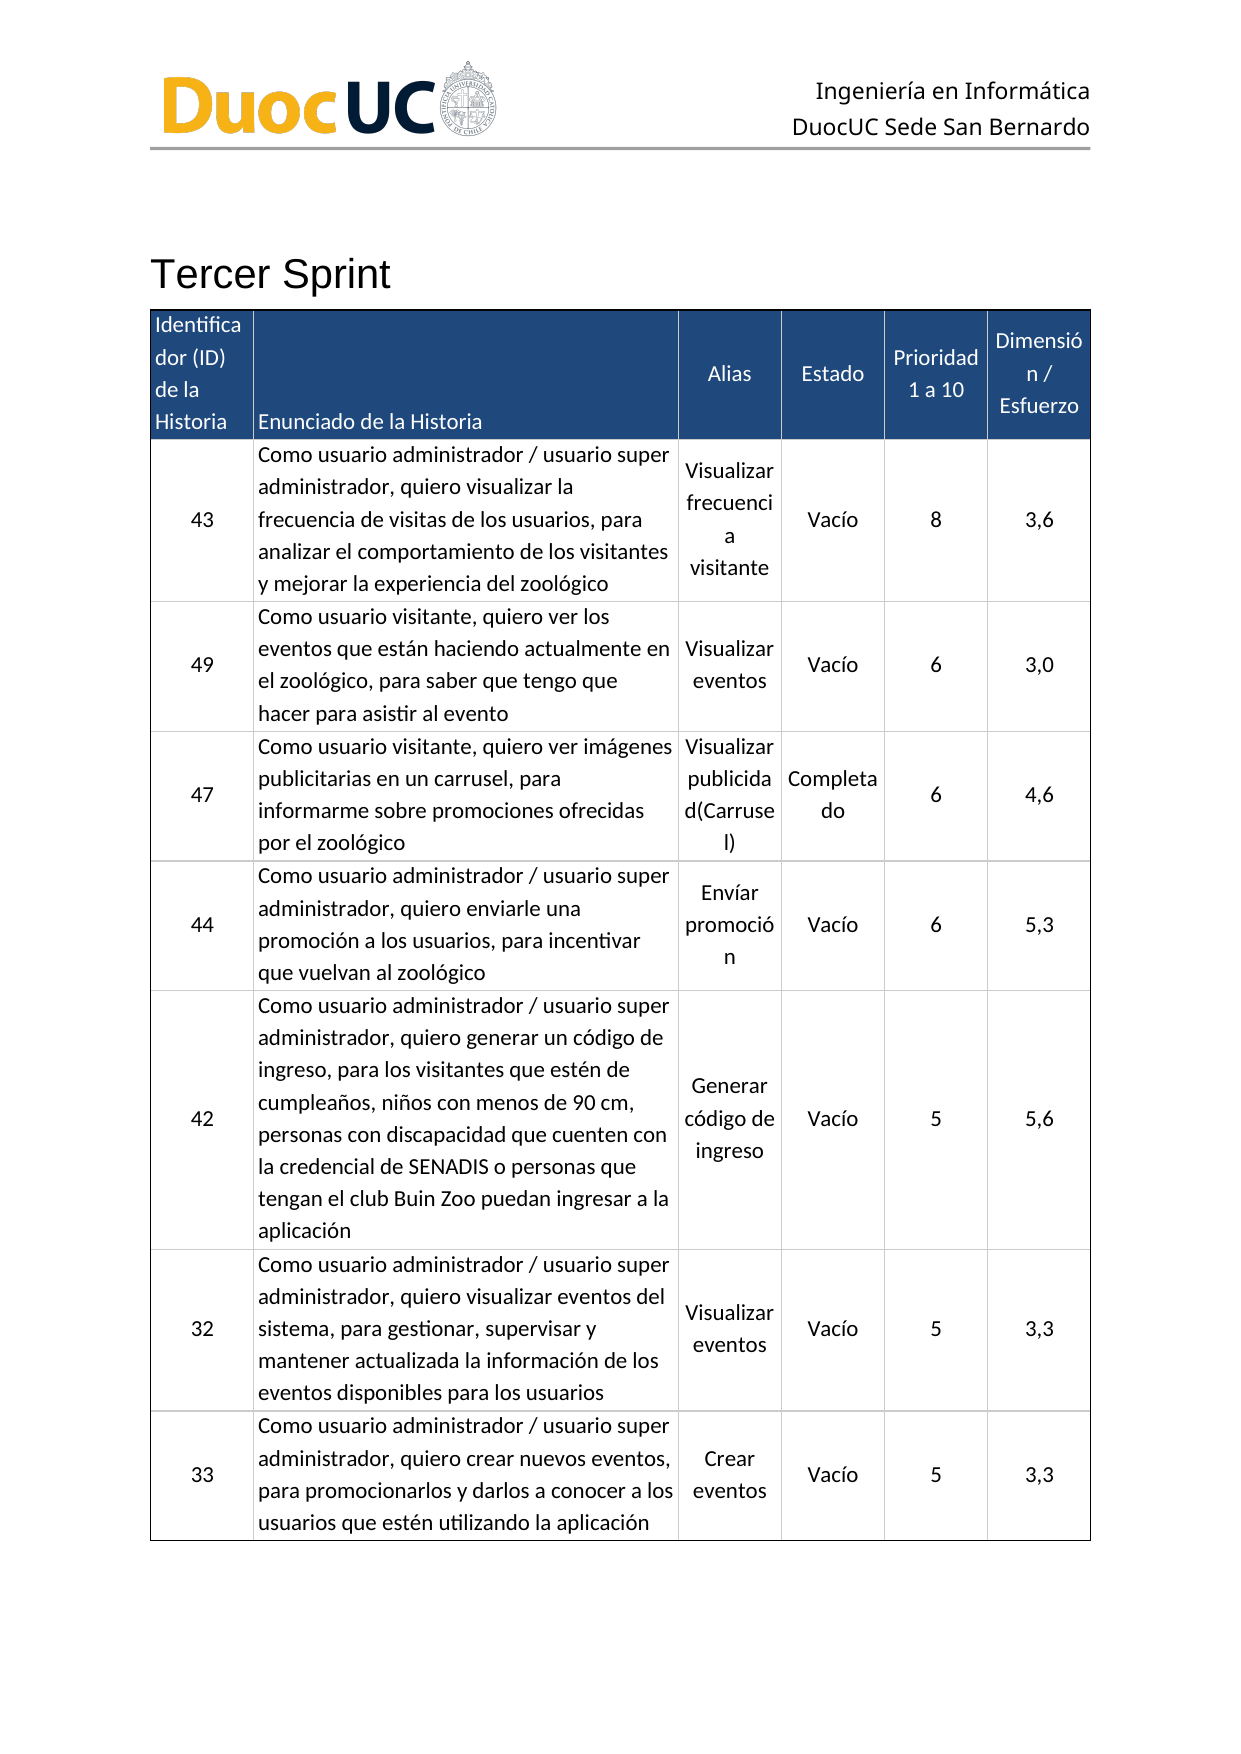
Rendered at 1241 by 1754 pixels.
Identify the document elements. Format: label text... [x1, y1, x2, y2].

picture [159, 56, 501, 141]
subtitle Tercer Sprint [150, 249, 1090, 297]
